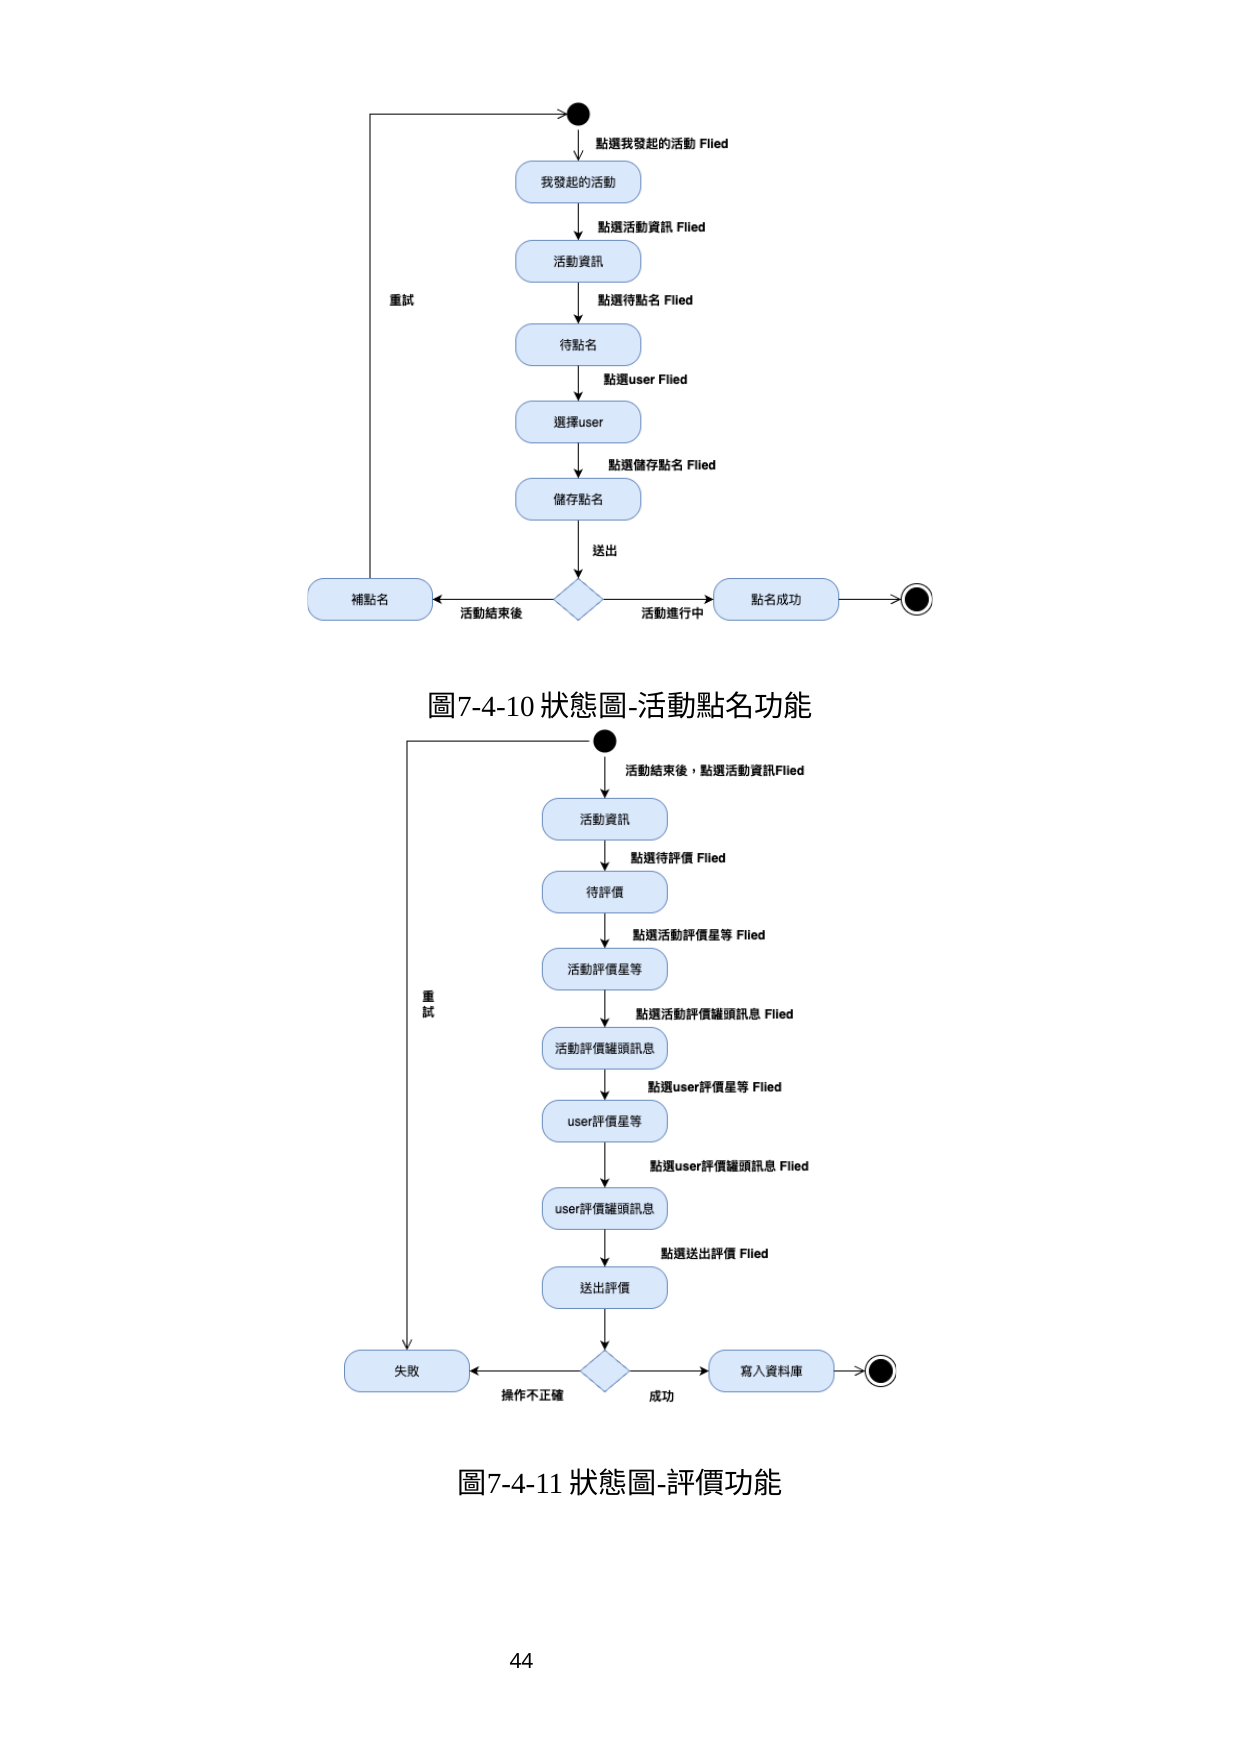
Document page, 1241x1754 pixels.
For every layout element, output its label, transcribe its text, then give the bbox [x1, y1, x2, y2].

text 圖7-4-11狀態圖-評價功能 [89, 1459, 1152, 1502]
text 圖7-4-10狀態圖-活動點名功能 [89, 683, 1152, 725]
picture [307, 98, 933, 626]
picture [344, 725, 897, 1409]
